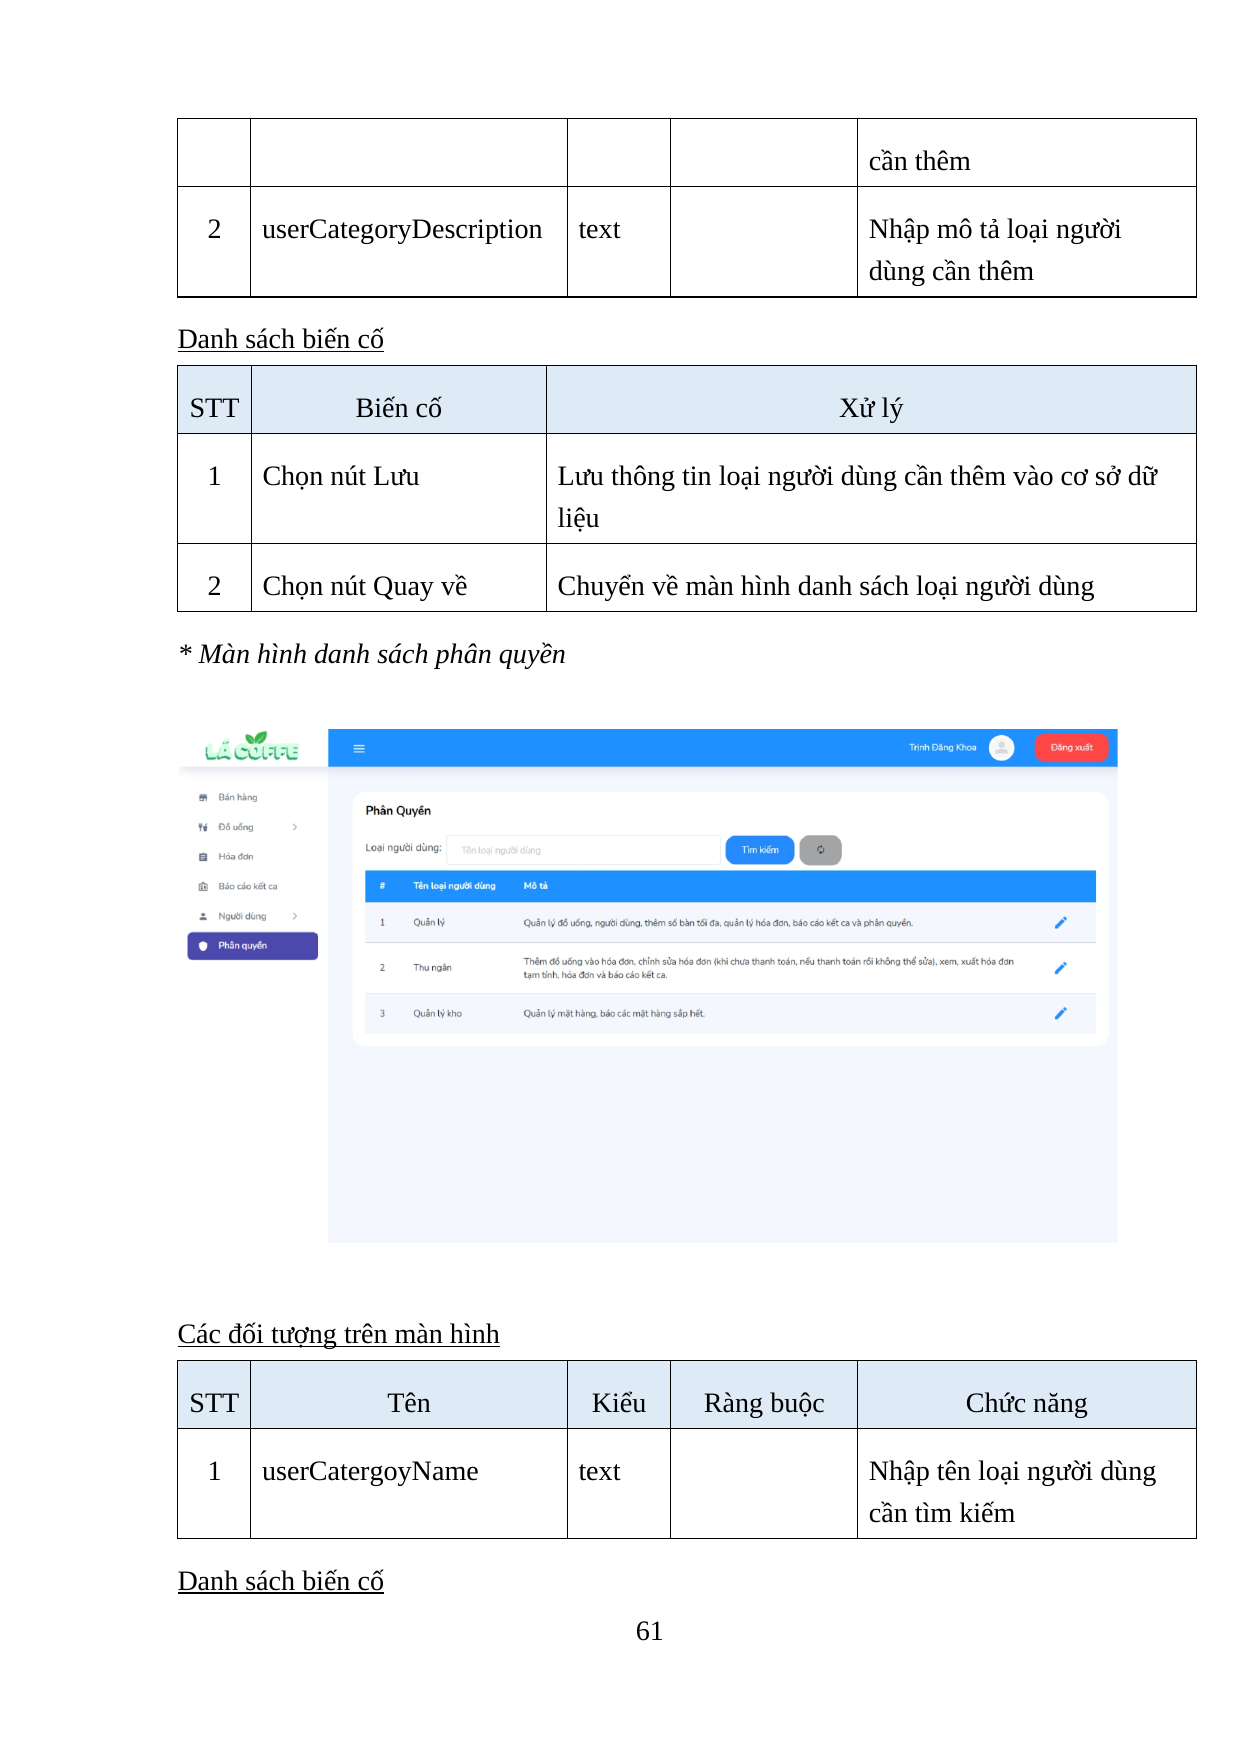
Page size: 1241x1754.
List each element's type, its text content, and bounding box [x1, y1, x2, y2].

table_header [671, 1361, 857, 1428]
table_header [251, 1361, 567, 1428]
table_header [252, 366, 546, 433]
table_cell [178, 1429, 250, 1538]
text * Màn hình danh sách phân quyền [177, 637, 1122, 669]
text Danh sách biến cố [177, 322, 1122, 355]
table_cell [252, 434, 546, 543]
text Danh sách biến cố [177, 1564, 1122, 1596]
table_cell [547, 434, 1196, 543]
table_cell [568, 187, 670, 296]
text Các đối tượng trên màn hình [177, 905, 1122, 1350]
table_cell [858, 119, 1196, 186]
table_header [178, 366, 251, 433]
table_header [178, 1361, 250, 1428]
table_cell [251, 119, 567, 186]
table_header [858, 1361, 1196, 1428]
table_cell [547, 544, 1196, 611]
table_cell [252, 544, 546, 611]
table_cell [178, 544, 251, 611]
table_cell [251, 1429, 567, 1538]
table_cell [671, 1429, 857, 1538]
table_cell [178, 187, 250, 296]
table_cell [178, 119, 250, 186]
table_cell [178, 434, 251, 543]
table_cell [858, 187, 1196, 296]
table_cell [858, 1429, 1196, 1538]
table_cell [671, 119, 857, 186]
picture [177, 729, 1117, 1241]
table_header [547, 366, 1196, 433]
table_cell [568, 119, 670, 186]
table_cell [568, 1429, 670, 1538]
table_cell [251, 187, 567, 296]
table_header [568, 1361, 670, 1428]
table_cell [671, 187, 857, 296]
